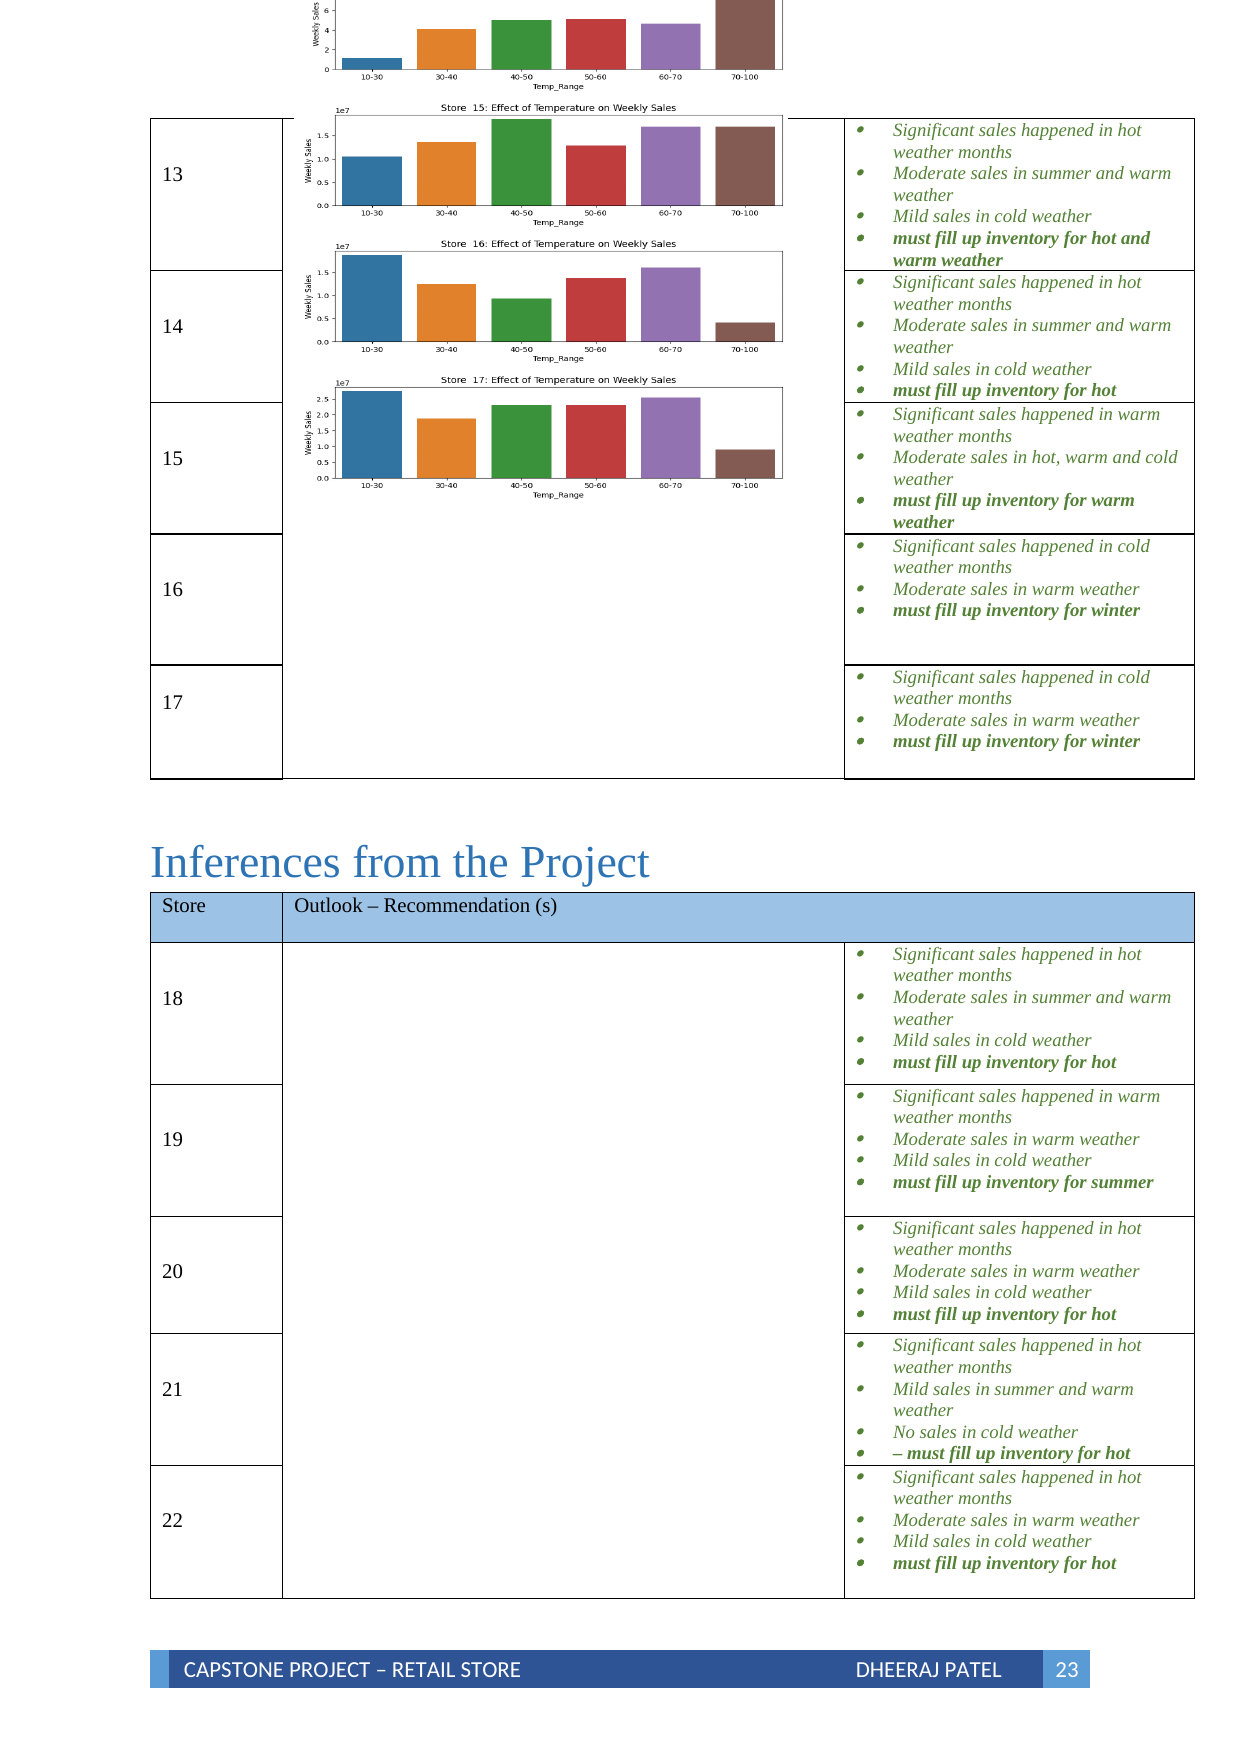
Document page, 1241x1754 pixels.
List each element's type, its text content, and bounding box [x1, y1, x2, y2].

table_cell 15 [151, 403, 282, 533]
table_cell 17 [151, 666, 282, 778]
table_cell Significant sales happened in hot weather months Moderate sales in summer and warm weather Mild sales in cold weather must fill up inventory for hot [845, 271, 1194, 402]
table_cell [283, 943, 844, 1598]
table_header Store [151, 893, 282, 942]
table_cell 16 [151, 535, 282, 664]
table_cell Significant sales happened in hot weather months Mild sales in summer and warm weather No sales in cold weather – must fill up inventory for hot [845, 1334, 1194, 1464]
table_cell Significant sales happened in hot weather months Moderate sales in warm weather Mild sales in cold weather must fill up inventory for hot [845, 1217, 1194, 1333]
table_cell Significant sales happened in cold weather months Moderate sales in warm weather must fill up inventory for winter [845, 535, 1194, 664]
table_cell 18 [151, 943, 282, 1084]
subtitle Inferences from the Project [150, 835, 1090, 887]
picture [294, 0, 788, 503]
table_cell Significant sales happened in hot weather months Moderate sales in summer and warm weather Mild sales in cold weather must fill up inventory for hot and warm weather [845, 119, 1194, 270]
table_cell Significant sales happened in warm weather months Moderate sales in hot, warm and cold weather must fill up inventory for warm weather [845, 403, 1194, 533]
table_header Outlook – Recommendation (s) [283, 893, 1194, 942]
table_cell 19 [151, 1085, 282, 1216]
table_cell Significant sales happened in hot weather months Moderate sales in summer and warm weather Mild sales in cold weather must fill up inventory for hot [845, 943, 1194, 1084]
table_cell Significant sales happened in hot weather months Moderate sales in warm weather Mild sales in cold weather must fill up inventory for hot [845, 1466, 1194, 1598]
table_cell Significant sales happened in warm weather months Moderate sales in warm weather Mild sales in cold weather must fill up inventory for summer [845, 1085, 1194, 1216]
table_cell 13 [151, 119, 282, 270]
table_cell 22 [151, 1466, 282, 1598]
table_cell 20 [151, 1217, 282, 1333]
table_cell 21 [151, 1334, 282, 1464]
table_cell 14 [151, 271, 282, 402]
table_cell Significant sales happened in cold weather months Moderate sales in warm weather must fill up inventory for winter [845, 666, 1194, 778]
